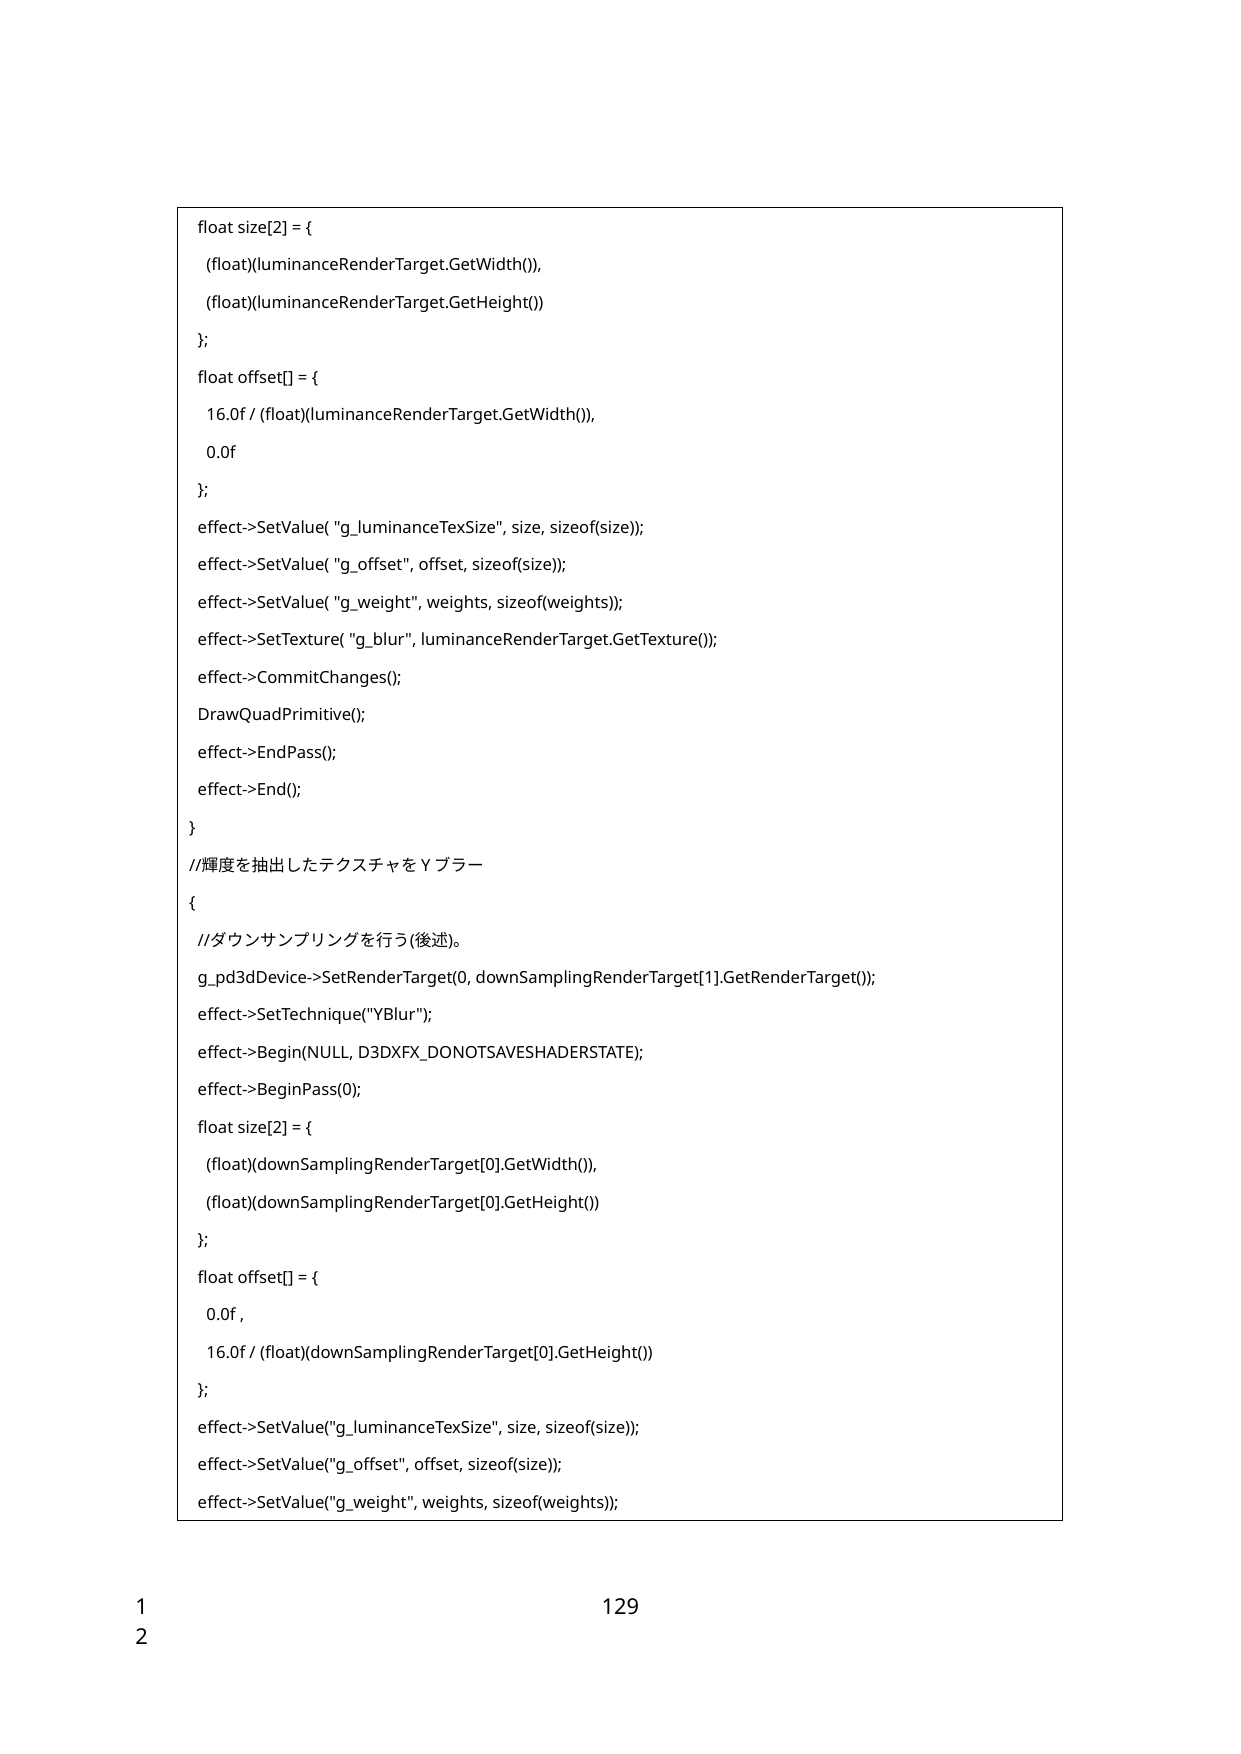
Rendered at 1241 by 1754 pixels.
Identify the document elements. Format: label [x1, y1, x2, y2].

table_header [178, 208, 1062, 1520]
